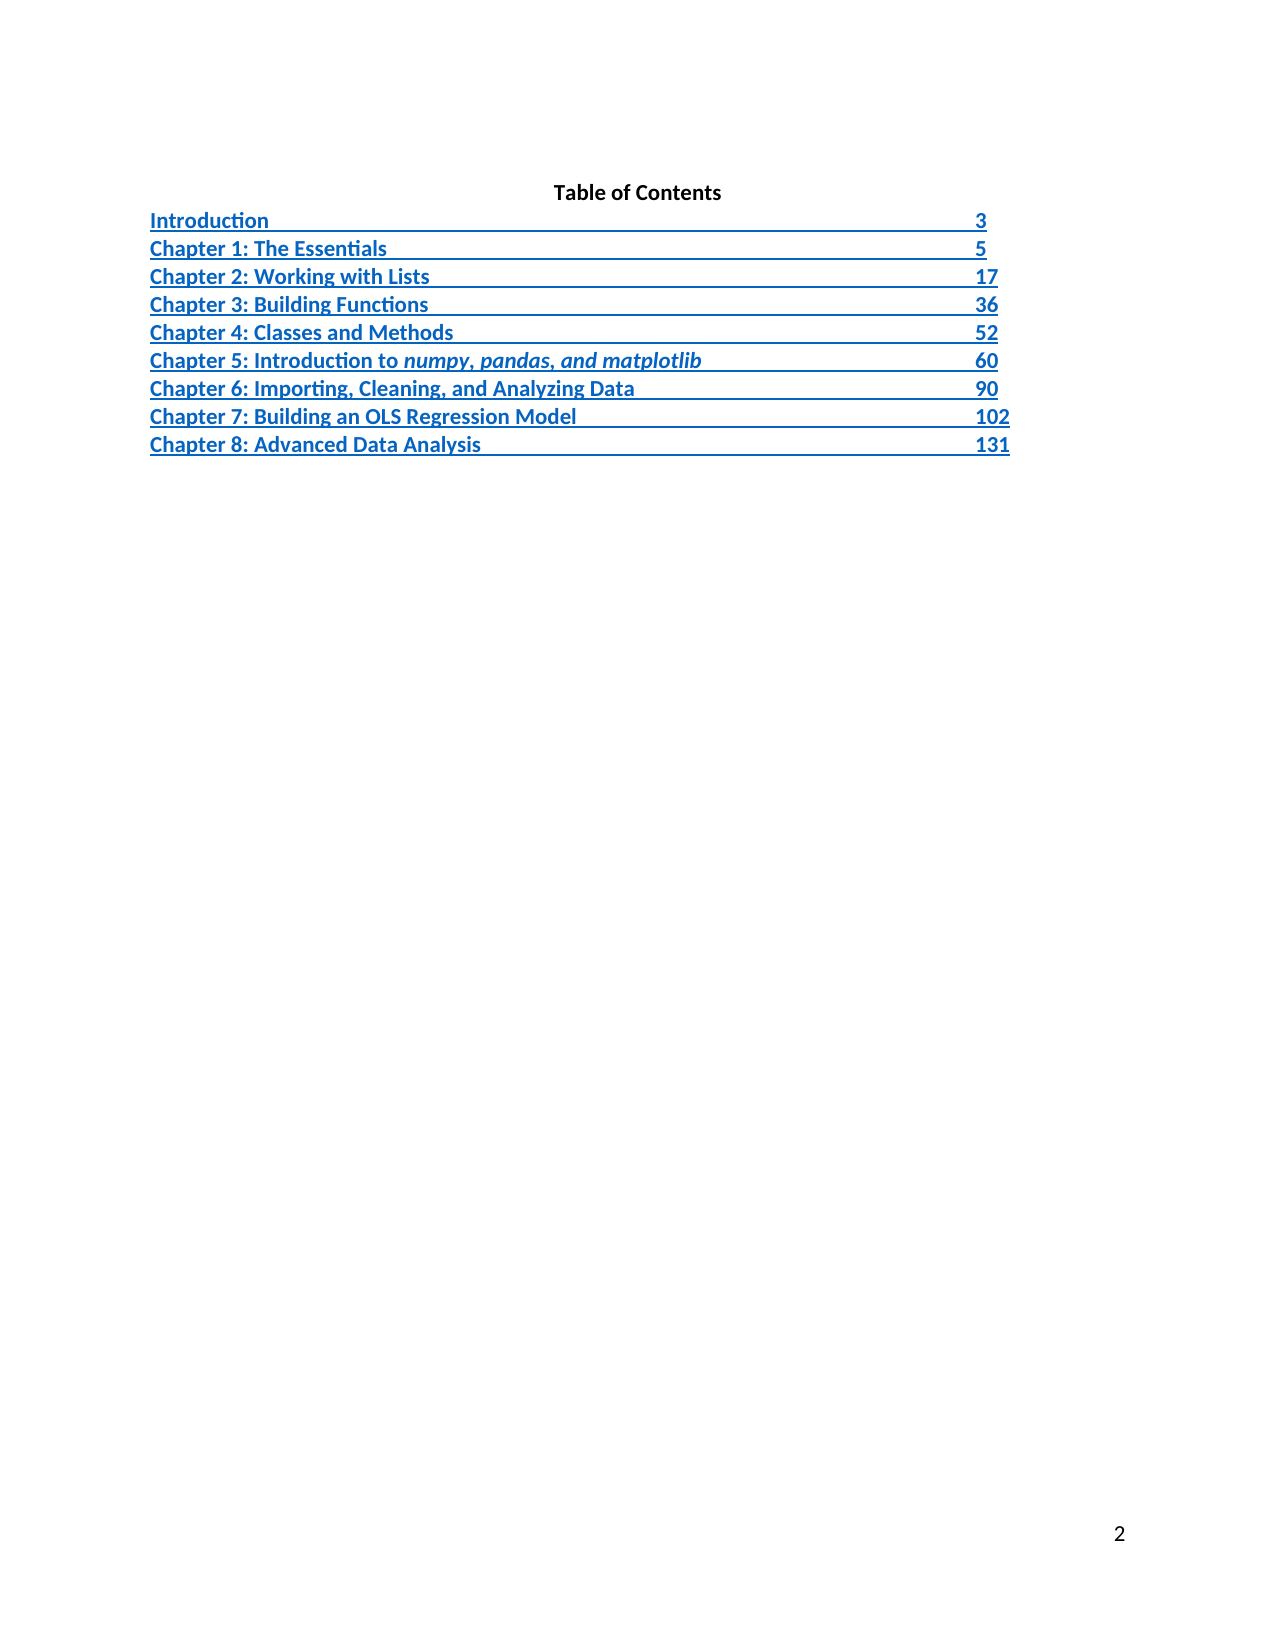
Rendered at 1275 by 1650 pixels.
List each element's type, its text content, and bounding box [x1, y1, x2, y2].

text Introduction 3 [150, 206, 1125, 234]
text Chapter 1: The Essentials 5 [150, 234, 1125, 262]
text Chapter 4: Classes and Methods 52 [150, 318, 1125, 346]
text Chapter 2: Working with Lists 17 [150, 262, 1125, 290]
text Table of Contents [150, 178, 1125, 206]
text Chapter 3: Building Functions 36 [150, 290, 1125, 318]
text Chapter 8: Advanced Data Analysis 131 [150, 430, 1125, 458]
text Chapter 6: Importing, Cleaning, and Analyzing Data 90 [150, 374, 1125, 402]
text Chapter 7: Building an OLS Regression Model 102 [150, 402, 1125, 430]
text Chapter 5: Introduction to numpy, pandas, and matplotlib 60 [150, 346, 1125, 374]
